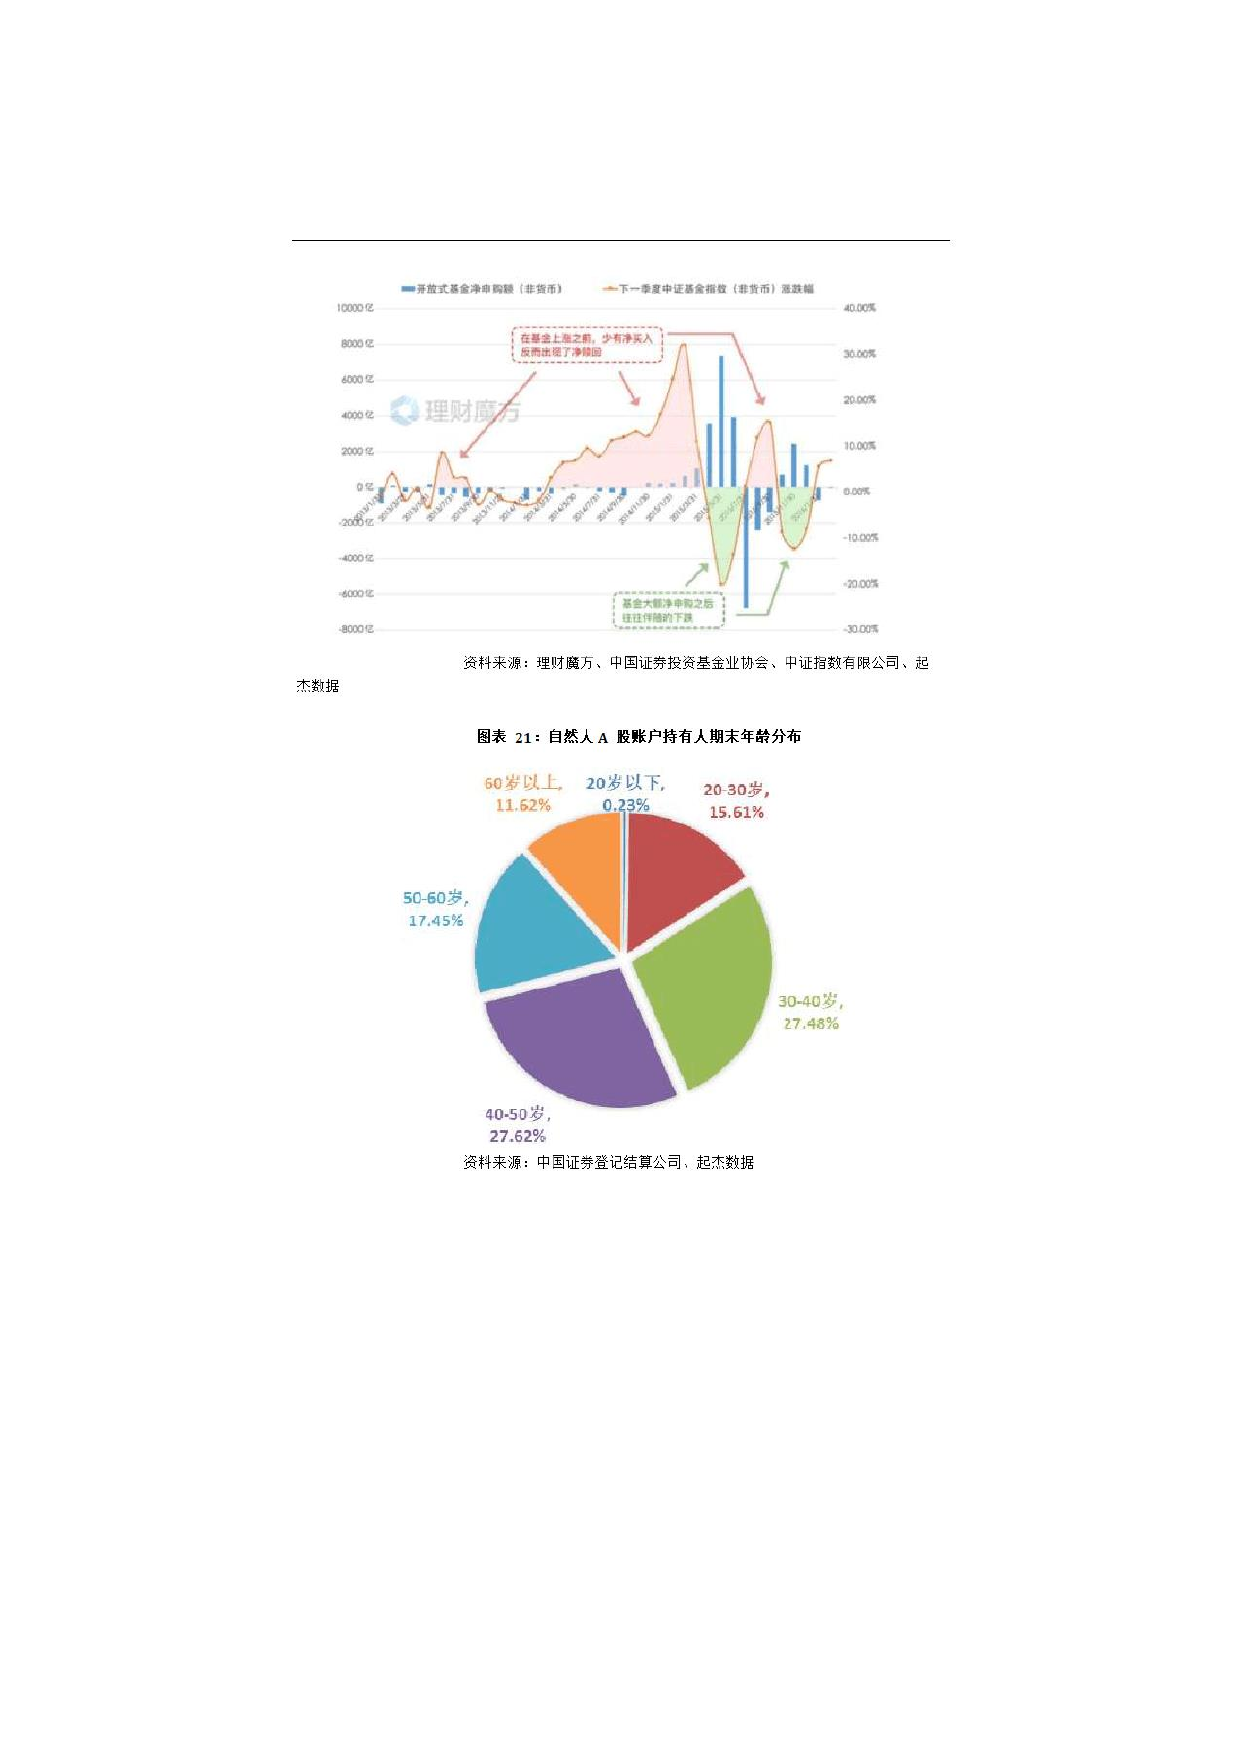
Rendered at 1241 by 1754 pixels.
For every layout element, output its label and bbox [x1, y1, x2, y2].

picture [187, 162, 1053, 1386]
